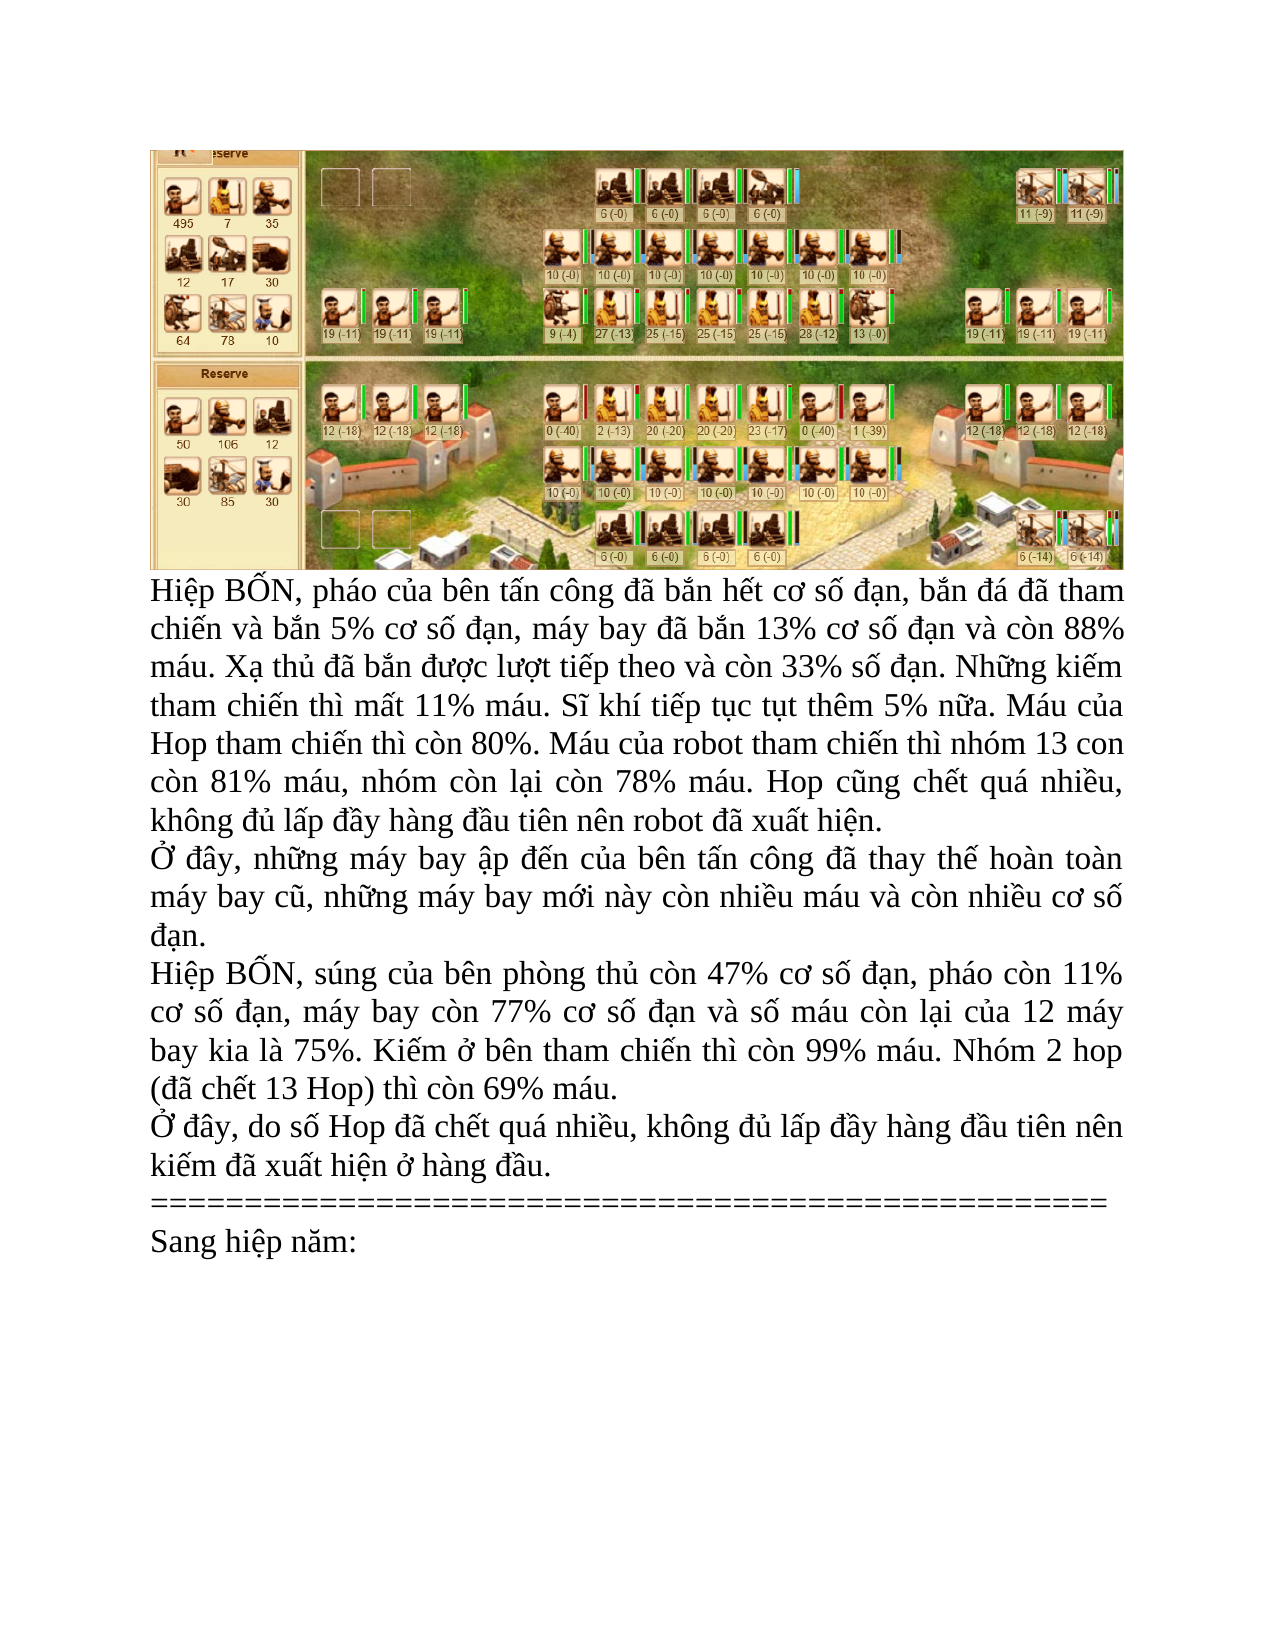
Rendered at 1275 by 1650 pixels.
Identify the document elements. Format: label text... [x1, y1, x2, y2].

picture [150, 150, 1124, 570]
text Ở đây, do số Hop đã chết quá nhiều, không đủ lấp đầy hàng đầu tiên nên kiếm đã xuất hiện ở hàng đầu. [150, 1106, 1125, 1183]
text =================================================== [150, 1183, 1125, 1221]
text Ở đây, những máy bay ập đến của bên tấn công đã thay thế hoàn toàn máy bay cũ, những máy bay mới này còn nhiều máu và còn nhiều cơ số đạn. [150, 838, 1125, 953]
text Sang hiệp năm: [150, 1221, 1125, 1260]
text Hiệp BỐN, pháo của bên tấn công đã bắn hết cơ số đạn, bắn đá đã tham chiến và bắn 5% cơ số đạn, máy bay đã bắn 13% cơ số đạn và còn 88% máu. Xạ thủ đã bắn được lượt tiếp theo và còn 33% số đạn. Những kiếm tham chiến thì mất 11% máu. Sĩ khí tiếp tục tụt thêm 5% nữa. Máu của Hop tham chiến thì còn 80%. Máu của robot tham chiến thì nhóm 13 con còn 81% máu, nhóm còn lại còn 78% máu. Hop cũng chết quá nhiều, không đủ lấp đầy hàng đầu tiên nên robot đã xuất hiện. [150, 570, 1125, 838]
text Hiệp BỐN, súng của bên phòng thủ còn 47% cơ số đạn, pháo còn 11% cơ số đạn, máy bay còn 77% cơ số đạn và số máu còn lại của 12 máy bay kia là 75%. Kiếm ở bên tham chiến thì còn 99% máu. Nhóm 2 hop (đã chết 13 Hop) thì còn 69% máu. [150, 953, 1125, 1106]
